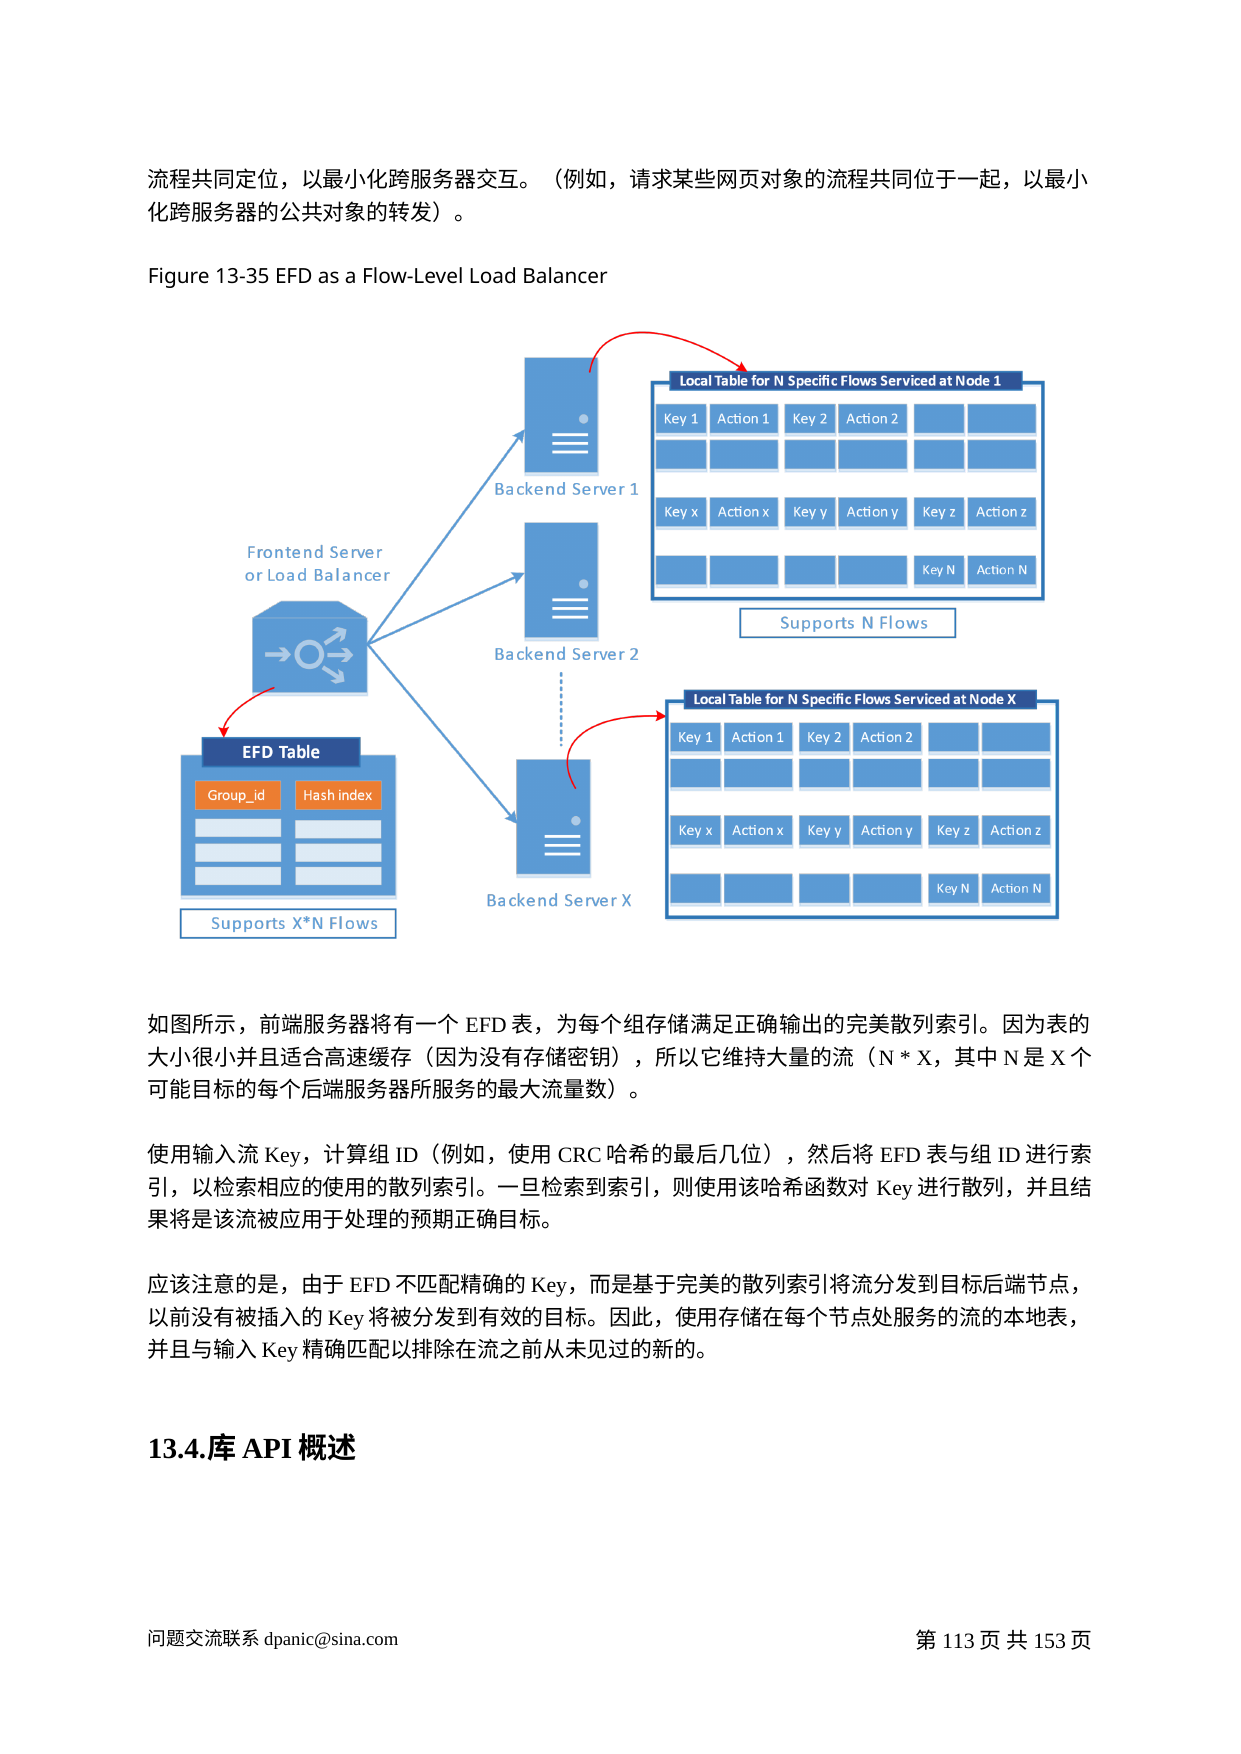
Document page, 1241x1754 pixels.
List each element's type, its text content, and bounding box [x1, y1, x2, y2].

text 如图所示，前端服务器将有一个EFD表，为每个组存储满足正确输出的完美散列索引。因为表的大小很小并且适合高速缓存（因为没有存储密钥），所以它维持大量的流（N * X，其中N是X个可能目标的每个后端服务器所服务的最大流量数）。 [148, 1007, 1092, 1104]
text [148, 162, 1092, 227]
text 应该注意的是，由于EFD不匹配精确的Key，而是基于完美的散列索引将流分发到目标后端节点，以前没有被插入的Key将被分发到有效的目标。因此，使用存储在每个节点处服务的流的本地表，并且与输入Key精确匹配以排除在流之前从未见过的新的。 [148, 1267, 1092, 1364]
subtitle 库API概述 [148, 1413, 1092, 1478]
text 使用输入流Key，计算组ID（例如，使用CRC哈希的最后几位），然后将EFD表与组ID进行索引，以检索相应的使用的散列索引。一旦检索到索引，则使用该哈希函数对Key进行散列，并且结果将是该流被应用于处理的预期正确目标。 [148, 1137, 1092, 1234]
picture [147, 292, 1093, 968]
